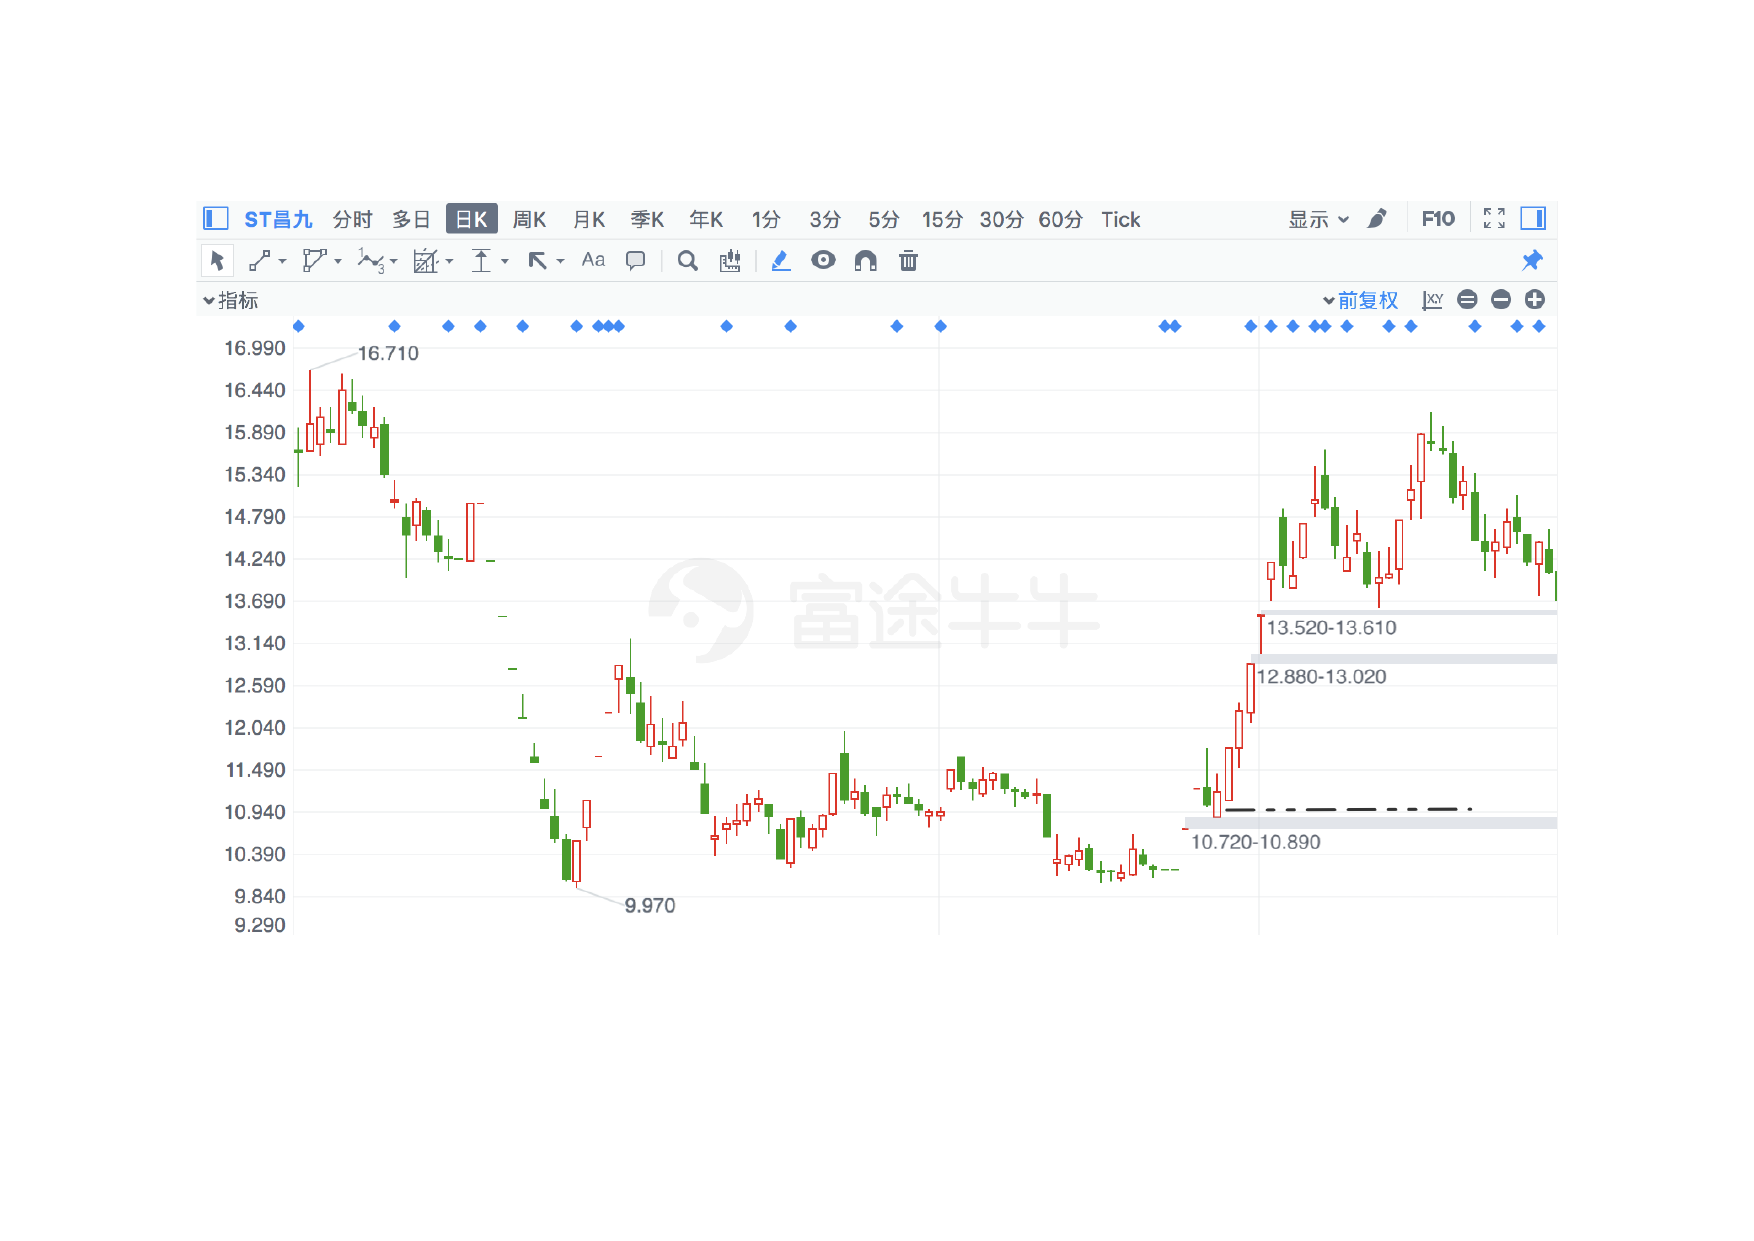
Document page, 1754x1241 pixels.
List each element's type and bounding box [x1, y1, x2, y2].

picture [196, 201, 1558, 935]
